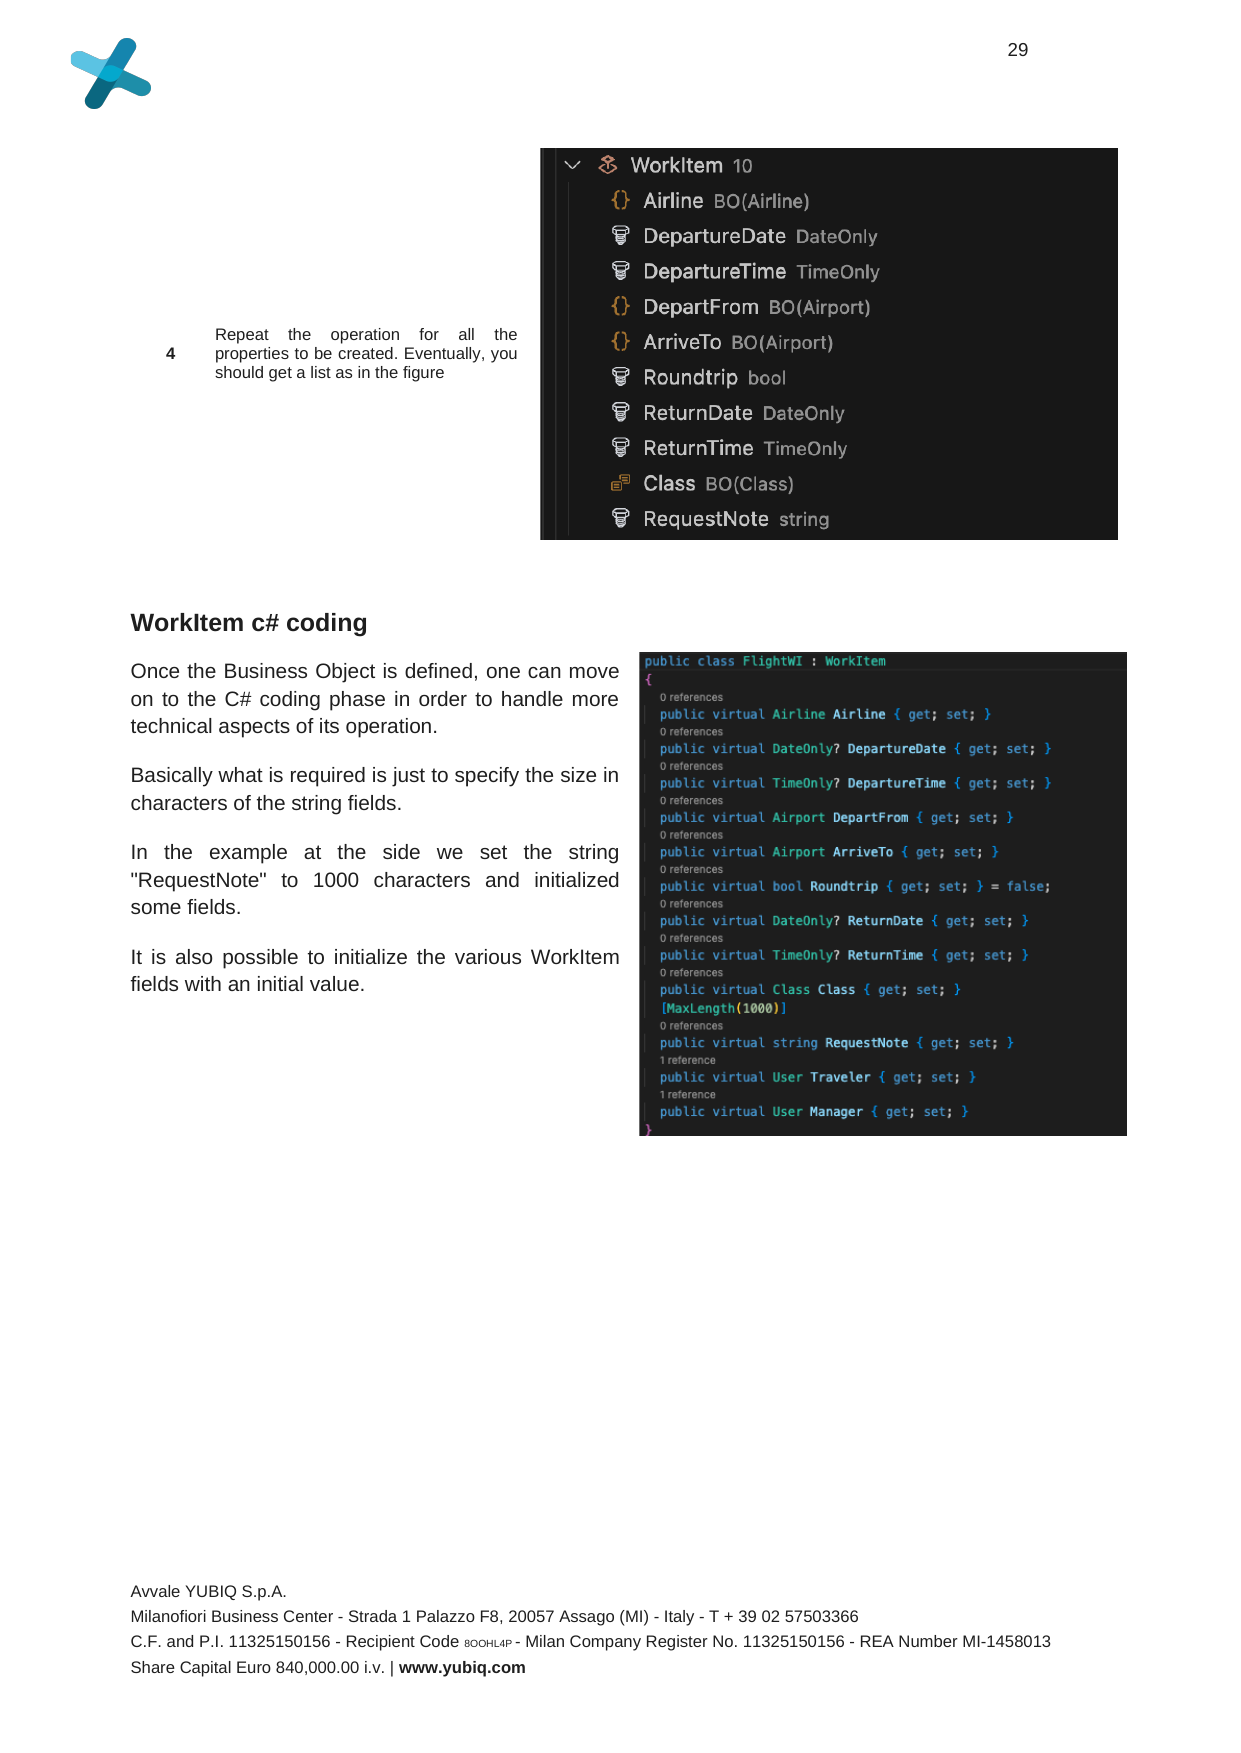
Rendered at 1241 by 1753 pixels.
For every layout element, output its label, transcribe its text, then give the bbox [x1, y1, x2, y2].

text Once the Business Object is defined, one can move on to the C# coding phase in order to handle more technical aspects of its operation. [130, 659, 639, 738]
picture [70, 38, 151, 109]
table_cell [529, 148, 1129, 559]
text In the example at the side we set the string "RequestNote" to 1000 characters and initialized some fields. [130, 840, 639, 919]
table_cell 4 [137, 148, 203, 559]
subtitle WorkItem c# coding [130, 608, 1105, 637]
text It is also possible to initialize the various WorkItem fields with an initial value. [130, 944, 639, 996]
table_cell Repeat the operation for all the properties to be created. Eventually, you should get a list as in the figure [204, 148, 529, 559]
picture [639, 652, 1127, 1136]
picture [540, 148, 1118, 540]
text Basically what is required is just to specify the size in characters of the string fields. [130, 763, 639, 815]
